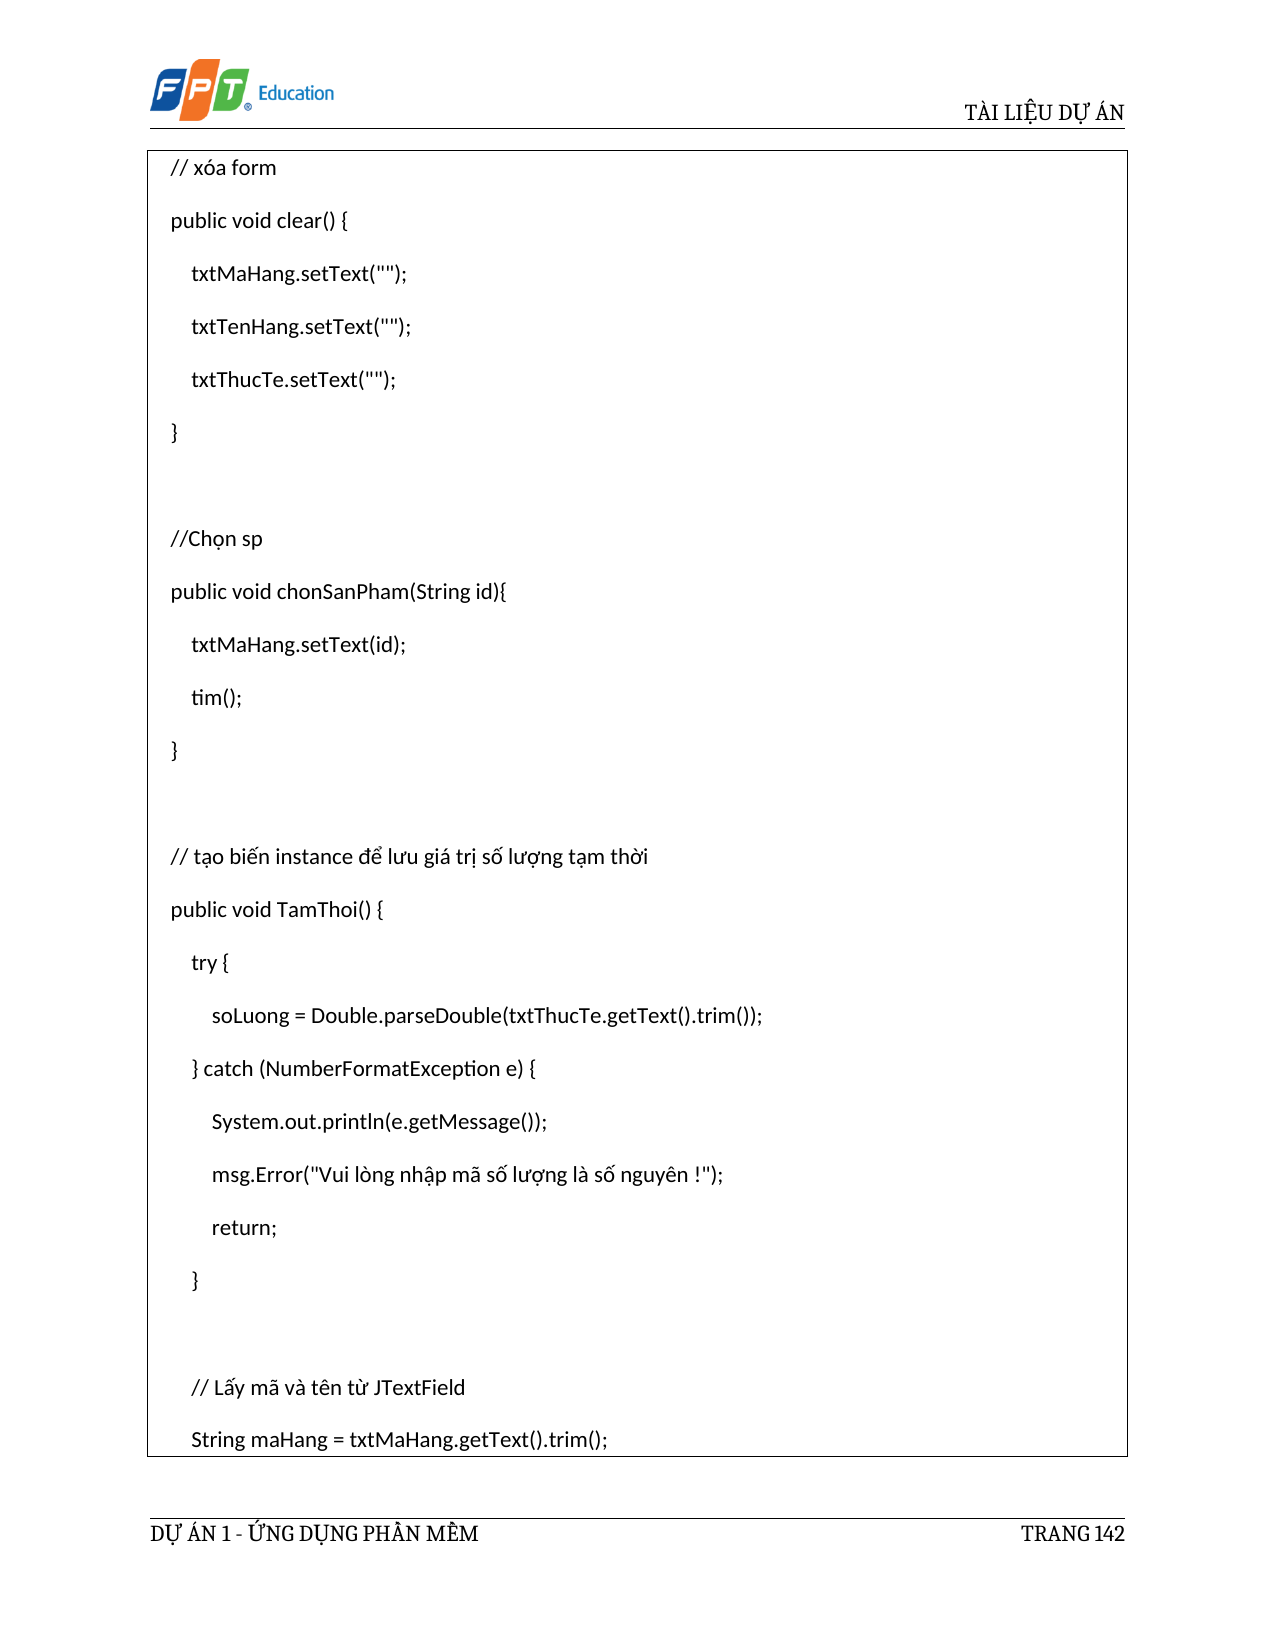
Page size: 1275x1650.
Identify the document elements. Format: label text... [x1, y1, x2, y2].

text txtThucTe.setText(""); [148, 362, 1127, 393]
text return; [148, 1210, 1127, 1242]
text } [148, 1263, 1127, 1294]
text } catch (NumberFormatException e) { [148, 1051, 1127, 1082]
text String maHang = txtMaHang.getText().trim(); [148, 1422, 1127, 1456]
text } [148, 415, 1127, 446]
text public void chonSanPham(String id){ [148, 574, 1127, 605]
text txtTenHang.setText(""); [148, 309, 1127, 340]
text //Chọn sp [148, 521, 1127, 552]
text public void clear() { [148, 203, 1127, 234]
picture [150, 59, 336, 121]
text // Lấy mã và tên từ JTextField [148, 1369, 1127, 1401]
text } [148, 733, 1127, 764]
text tim(); [148, 680, 1127, 711]
text // tạo biến instance để lưu giá trị số lượng tạm thời [148, 839, 1127, 870]
text soLuong = Double.parseDouble(txtThucTe.getText().trim()); [148, 998, 1127, 1029]
text // xóa form [148, 151, 1127, 181]
text txtMaHang.setText(""); [148, 256, 1127, 287]
text try { [148, 945, 1127, 976]
text txtMaHang.setText(id); [148, 627, 1127, 658]
text System.out.println(e.getMessage()); [148, 1104, 1127, 1136]
text public void TamThoi() { [148, 892, 1127, 923]
text msg.Error("Vui lòng nhập mã số lượng là số nguyên !"); [148, 1157, 1127, 1188]
